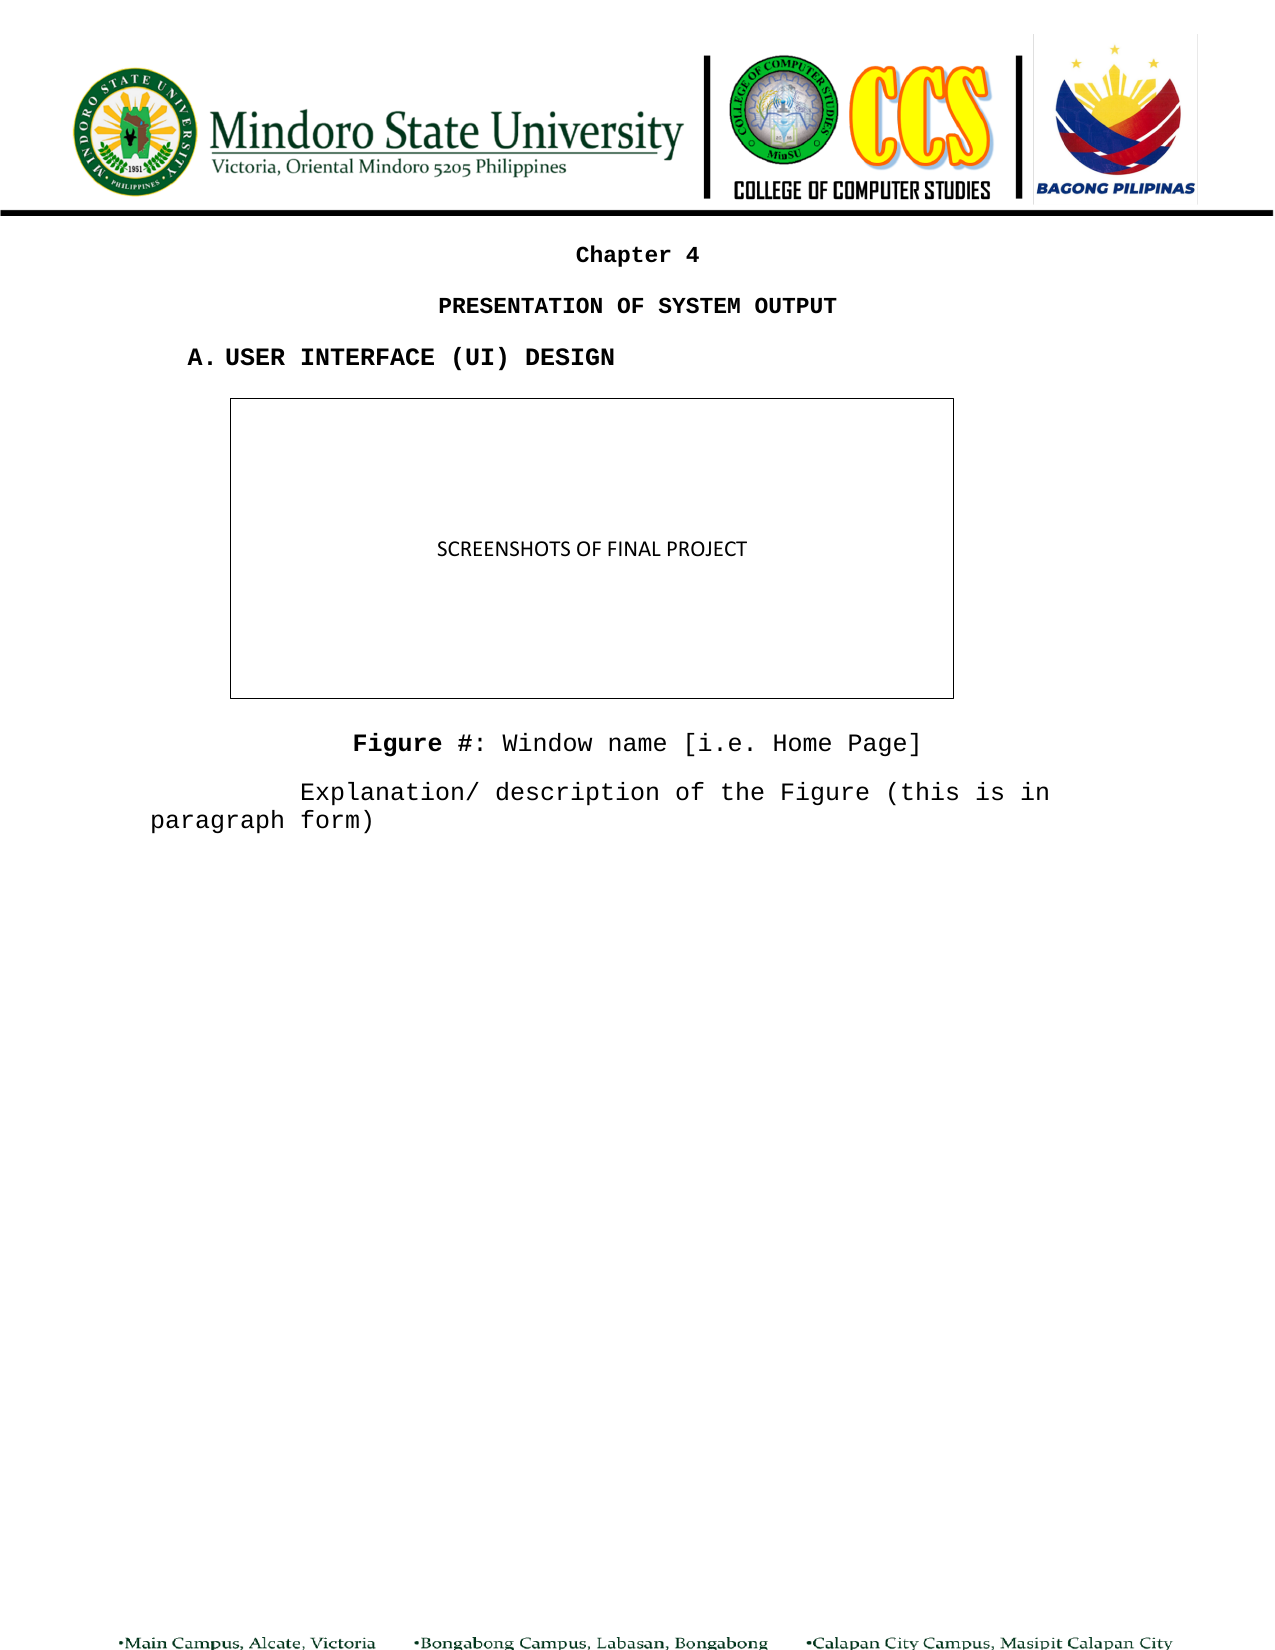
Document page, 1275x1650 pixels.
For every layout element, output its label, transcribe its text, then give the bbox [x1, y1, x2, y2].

picture [0, 34, 1275, 216]
list USER INTERFACE (UI) DESIGN [187, 345, 1125, 373]
text PRESENTATION OF SYSTEM OUTPUT [150, 294, 1125, 320]
text Figure #: Window name [i.e. Home Page] [150, 731, 1125, 759]
text Explanation/ description of the Figure (this is in paragraph form) [150, 780, 1125, 836]
text Chapter 4 [150, 244, 1125, 270]
picture [98, 1598, 1192, 1650]
